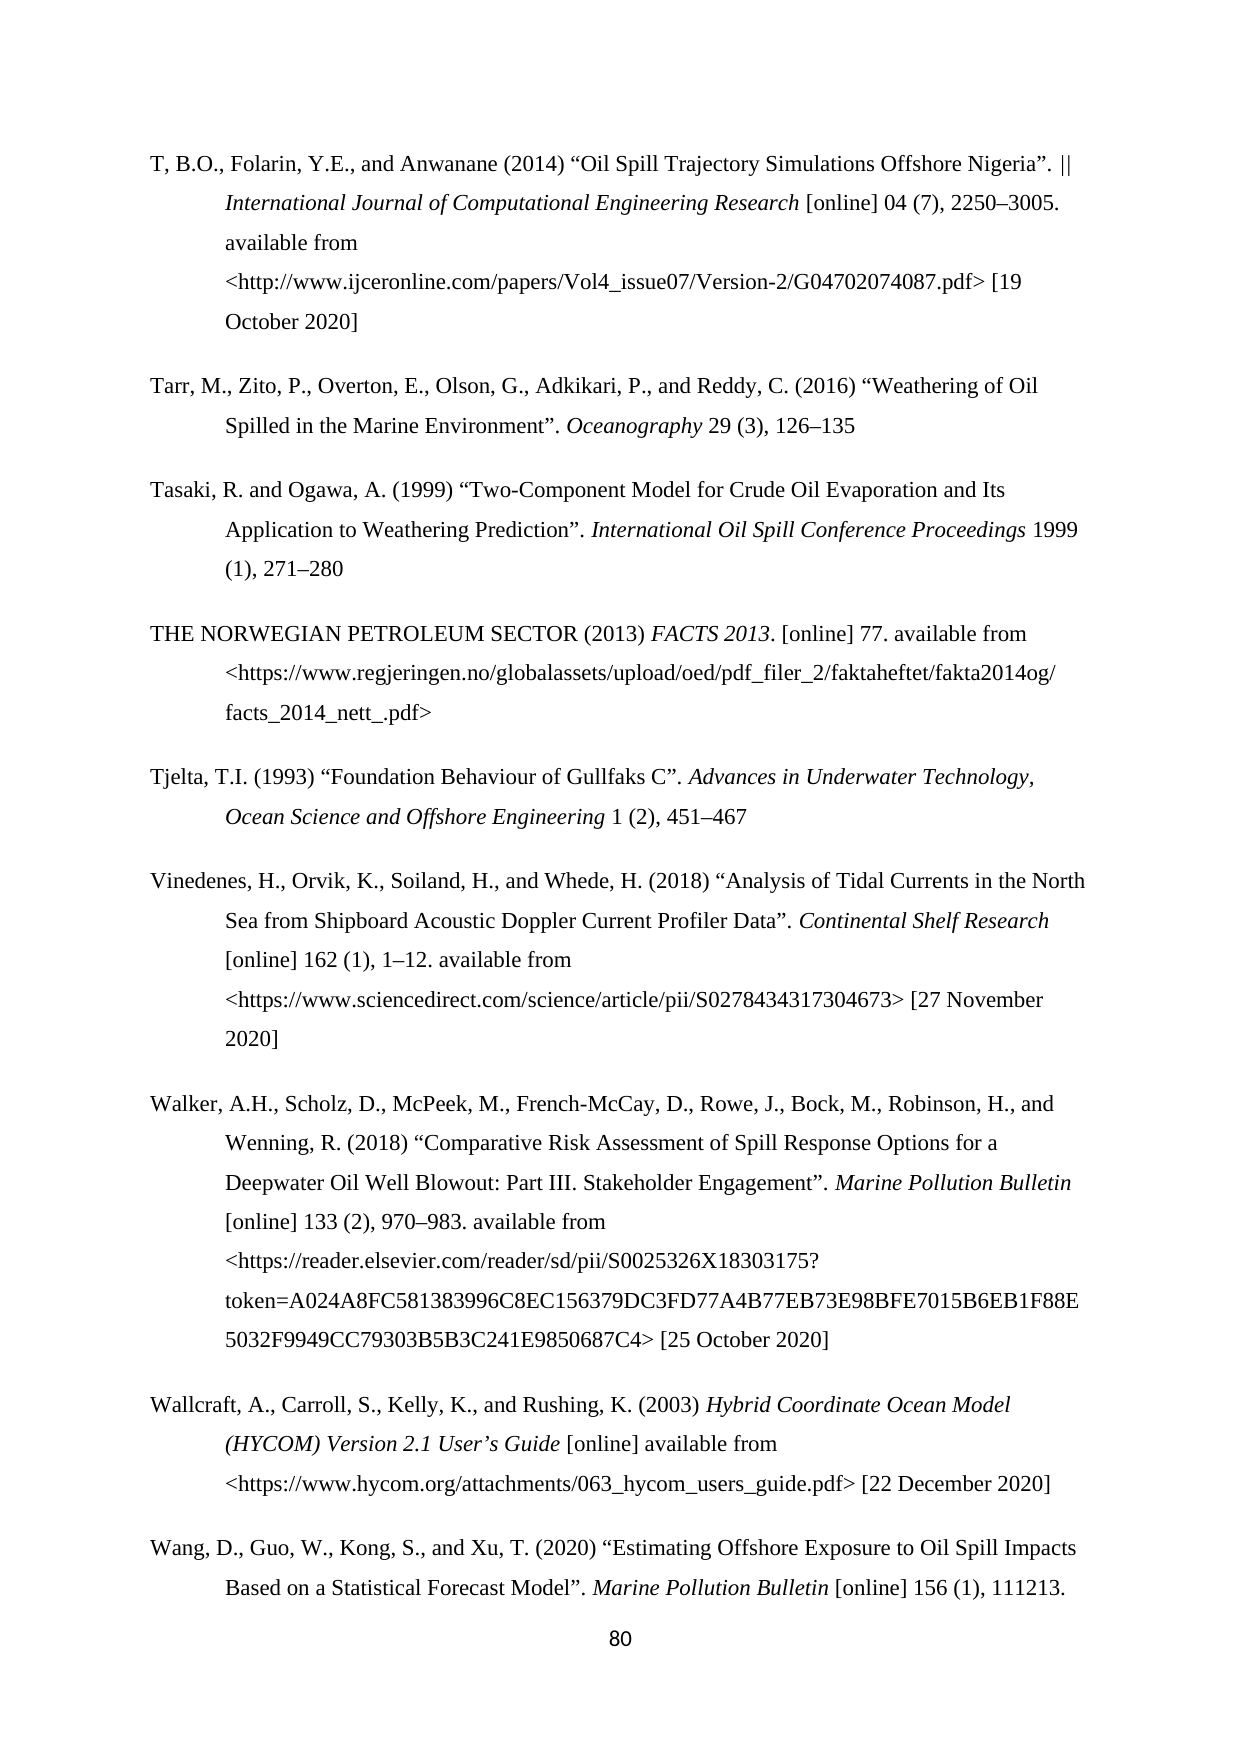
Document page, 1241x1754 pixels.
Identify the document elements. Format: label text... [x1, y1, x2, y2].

text Walker, A.H., Scholz, D., McPeek, M., French-McCay, D., Rowe, J., Bock, M., Robinson, H., and Wenning, R. (2018) “Comparative Risk Assessment of Spill Response Options for a Deepwater Oil Well Blowout: Part III. Stakeholder Engagement”. Marine Pollution Bulletin [online] 133 (2), 970–983. available from <https://reader.elsevier.com/reader/sd/pii/S0025326X18303175?token=A024A8FC581383996C8EC156379DC3FD77A4B77EB73E98BFE7015B6EB1F88E5032F9949CC79303B5B3C241E9850687C4> [25 October 2020] [150, 1089, 1090, 1353]
text Tjelta, T.I. (1993) “Foundation Behaviour of Gullfaks C”. Advances in Underwater Technology, Ocean Science and Offshore Engineering 1 (2), 451–467 [150, 763, 1090, 829]
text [150, 1534, 1090, 1600]
text THE NORWEGIAN PETROLEUM SECTOR (2013) FACTS 2013. [online] 77. available from <https://www.regjeringen.no/globalassets/upload/oed/pdf_filer_2/faktaheftet/fakta2014og/facts_2014_nett_.pdf> [150, 620, 1090, 725]
text Tasaki, R. and Ogawa, A. (1999) “Two-Component Model for Crude Oil Evaporation and Its Application to Weathering Prediction”. International Oil Spill Conference Proceedings 1999 (1), 271–280 [150, 476, 1090, 582]
text Tarr, M., Zito, P., Overton, E., Olson, G., Adkikari, P., and Reddy, C. (2016) “Weathering of Oil Spilled in the Marine Environment”. Oceanography 29 (3), 126–135 [150, 372, 1090, 438]
text Wallcraft, A., Carroll, S., Kelly, K., and Rushing, K. (2003) Hybrid Coordinate Ocean Model (HYCOM) Version 2.1 User’s Guide [online] available from <https://www.hycom.org/attachments/063_hycom_users_guide.pdf> [22 December 2020] [150, 1391, 1090, 1496]
text T, B.O., Folarin, Y.E., and Anwanane (2014) “Oil Spill Trajectory Simulations Offshore Nigeria”. || International Journal of Computational Engineering Research [online] 04 (7), 2250–3005. available from <http://www.ijceronline.com/papers/Vol4_issue07/Version-2/G04702074087.pdf> [19 October 2020] [150, 150, 1090, 334]
text Vinedenes, H., Orvik, K., Soiland, H., and Whede, H. (2018) “Analysis of Tidal Currents in the North Sea from Shipboard Acoustic Doppler Current Profiler Data”. Continental Shelf Research [online] 162 (1), 1–12. available from <https://www.sciencedirect.com/science/article/pii/S0278434317304673> [27 November 2020] [150, 867, 1090, 1051]
